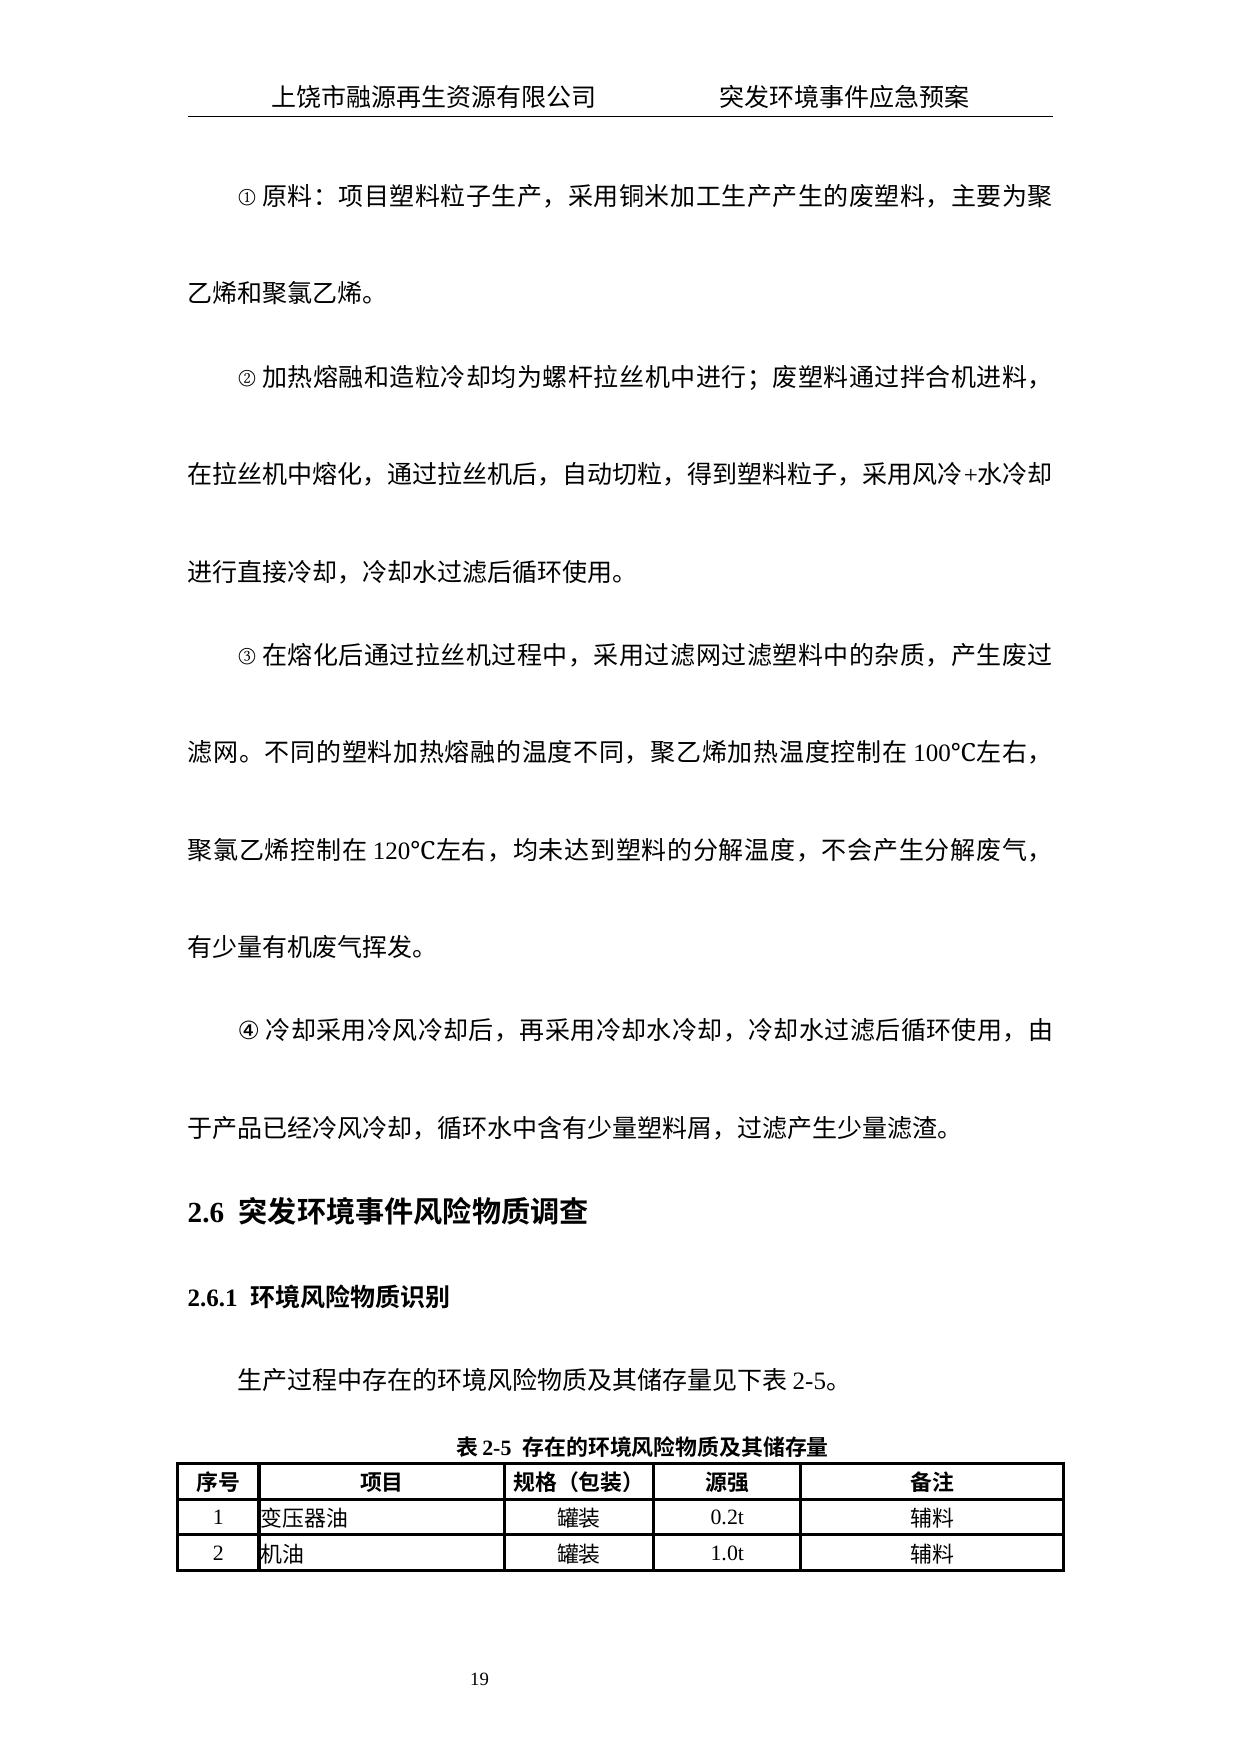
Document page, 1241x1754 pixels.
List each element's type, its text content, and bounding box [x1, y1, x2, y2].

table_cell 2 [179, 1536, 257, 1569]
text 生产过程中存在的环境风险物质及其储存量见下表2-5。 [187, 1346, 1053, 1411]
table_header 源强 [655, 1465, 799, 1497]
table_cell 1 [179, 1501, 257, 1533]
text ②加热熔融和造粒冷却均为螺杆拉丝机中进行；废塑料通过拌合机进料，在拉丝机中熔化，通过拉丝机后，自动切粒，得到塑料粒子，采用风冷+水冷却进行直接冷却，冷却水过滤后循环使用。 [187, 343, 1053, 603]
table_cell 辅料 [802, 1536, 1062, 1569]
table_header 项目 [261, 1465, 503, 1497]
table_cell 0.2t [655, 1501, 799, 1533]
subtitle 2.6 突发环境事件风险物质调查 [187, 1177, 1053, 1242]
table_cell 罐装 [506, 1501, 652, 1533]
table_cell 罐装 [506, 1536, 652, 1569]
table_cell 辅料 [802, 1501, 1062, 1533]
table_cell 变压器油 [261, 1501, 503, 1533]
table_cell 机油 [261, 1536, 503, 1569]
table_header 序号 [179, 1465, 257, 1497]
text 表2-5 存在的环境风险物质及其储存量 [187, 1429, 1053, 1462]
subtitle 2.6.1 环境风险物质识别 [187, 1263, 1053, 1328]
text ④冷却采用冷风冷却后，再采用冷却水冷却，冷却水过滤后循环使用，由于产品已经冷风冷却，循环水中含有少量塑料屑，过滤产生少量滤渣。 [187, 996, 1053, 1159]
table_header 规格（包装） [506, 1465, 652, 1497]
text ①原料：项目塑料粒子生产，采用铜米加工生产产生的废塑料，主要为聚乙烯和聚氯乙烯。 [187, 162, 1053, 324]
table_cell 1.0t [655, 1536, 799, 1569]
text ③在熔化后通过拉丝机过程中，采用过滤网过滤塑料中的杂质，产生废过滤网。不同的塑料加热熔融的温度不同，聚乙烯加热温度控制在100℃左右，聚氯乙烯控制在120℃左右，均未达到塑料的分解温度，不会产生分解废气，有少量有机废气挥发。 [187, 621, 1053, 978]
table_header 备注 [802, 1465, 1062, 1497]
